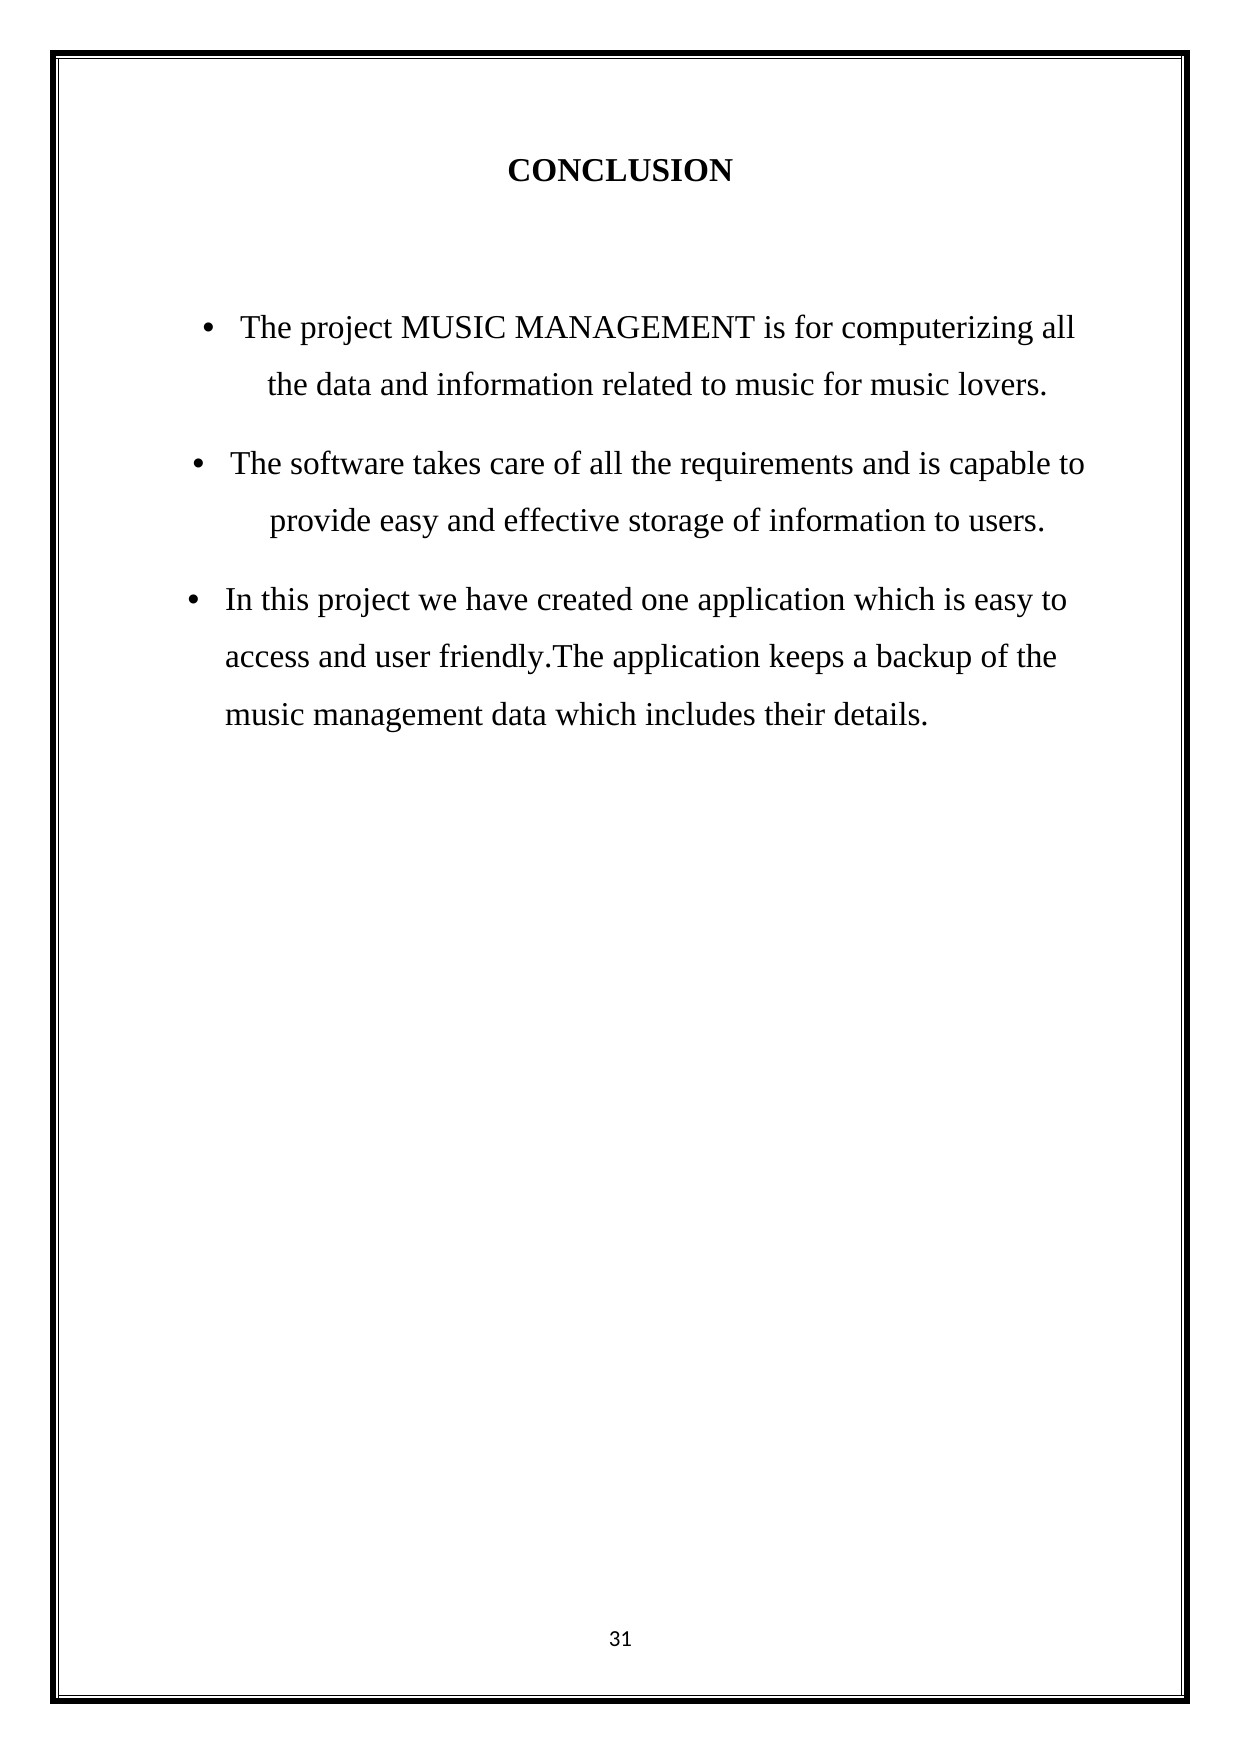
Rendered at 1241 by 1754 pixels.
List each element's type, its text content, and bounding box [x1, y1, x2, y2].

text CONCLUSION [150, 150, 1090, 188]
list In this project we have created one application which is easy to access and user friendly.The application keeps a backup of the music management data which includes their details. [187, 579, 1090, 732]
list The project MUSIC MANAGEMENT is for computerizing all the data and information related to music for music lovers. [187, 307, 1090, 403]
list The software takes care of all the requirements and is capable to provide easy and effective storage of information to users. [187, 443, 1090, 539]
